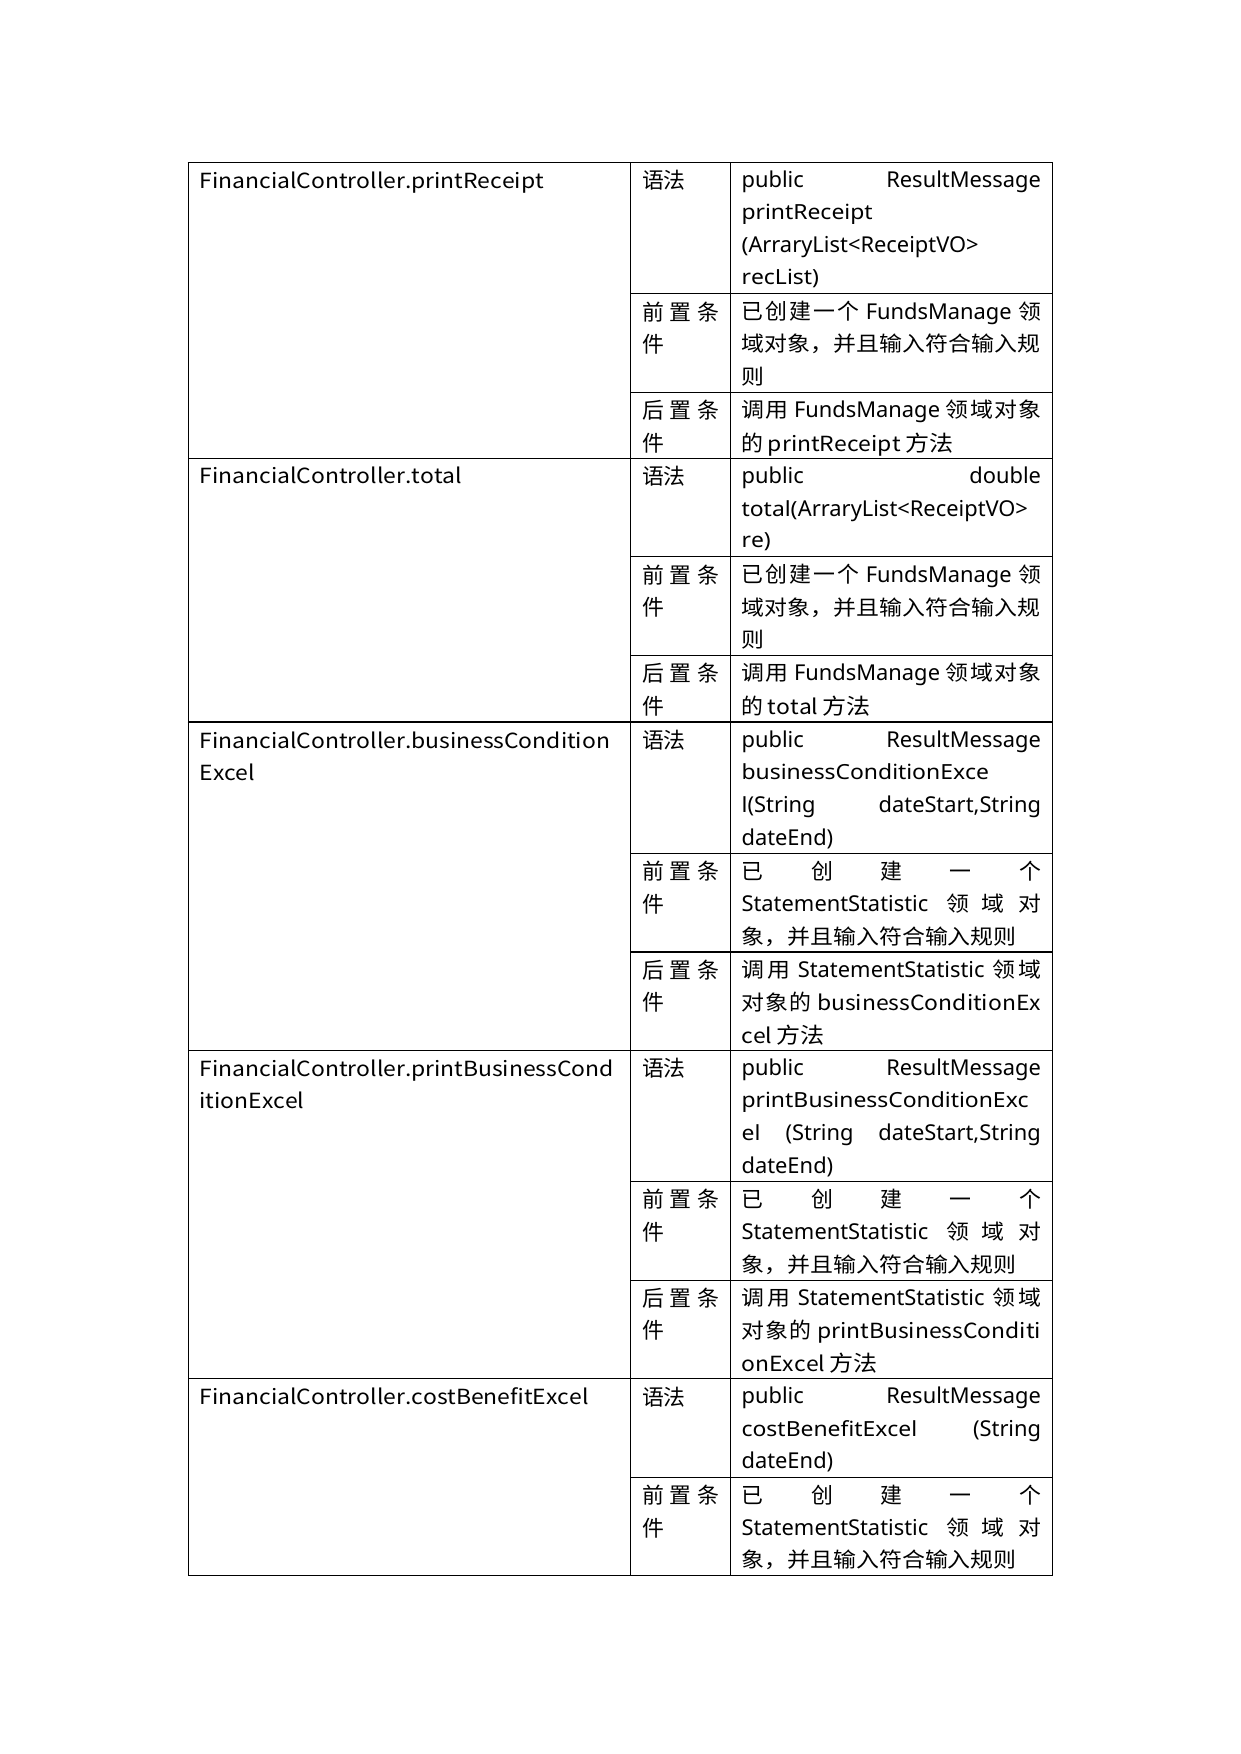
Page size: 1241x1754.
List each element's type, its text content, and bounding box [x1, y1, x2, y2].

table_cell 已创建一个StatementStatistic领域对象，并且输入符合输入规则 [731, 1478, 1052, 1575]
table_cell 前置条件 [631, 1478, 730, 1575]
table_cell 已创建一个FundsManage领域对象，并且输入符合输入规则 [731, 294, 1052, 392]
table_header 语法 [631, 723, 730, 853]
table_header FinancialController.businessConditionExcel [189, 723, 630, 1050]
table_cell 后置条件 [631, 953, 730, 1050]
table_cell 调用StatementStatistic领域对象的printBusinessConditionExcel方法 [731, 1281, 1052, 1378]
table_cell 已创建一个StatementStatistic领域对象，并且输入符合输入规则 [731, 1182, 1052, 1279]
table_cell public ResultMessage costBenefitExcel (String dateEnd) [731, 1379, 1052, 1477]
table_cell 语法 [631, 459, 730, 556]
table_cell 已创建一个FundsManage领域对象，并且输入符合输入规则 [731, 557, 1052, 655]
table_cell 调用StatementStatistic领域对象的businessConditionExcel方法 [731, 953, 1052, 1050]
table_cell FinancialController.printBusinessConditionExcel [189, 1051, 630, 1378]
table_cell FinancialController.printReceipt [189, 163, 630, 458]
table_cell 语法 [631, 1051, 730, 1181]
table_cell 后置条件 [631, 393, 730, 458]
table_cell public ResultMessage printReceipt (ArraryList<ReceiptVO> recList) [731, 163, 1052, 293]
table_cell 语法 [631, 163, 730, 293]
table_cell 调用FundsManage领域对象的total方法 [731, 656, 1052, 721]
table_cell 后置条件 [631, 1281, 730, 1378]
table_cell 前置条件 [631, 557, 730, 655]
table_cell FinancialController.total [189, 459, 630, 721]
table_header public ResultMessage businessConditionExcel(String dateStart,String dateEnd) [731, 723, 1052, 853]
table_cell 已创建一个StatementStatistic领域对象，并且输入符合输入规则 [731, 854, 1052, 951]
table_cell FinancialController.costBenefitExcel [189, 1379, 630, 1575]
table_cell public double total(ArraryList<ReceiptVO> re) [731, 459, 1052, 556]
table_cell 语法 [631, 1379, 730, 1477]
table_cell 前置条件 [631, 1182, 730, 1279]
table_cell 前置条件 [631, 294, 730, 392]
table_cell 后置条件 [631, 656, 730, 721]
table_cell 调用FundsManage领域对象的printReceipt方法 [731, 393, 1052, 458]
table_cell public ResultMessage printBusinessConditionExcel (String dateStart,String dateEnd) [731, 1051, 1052, 1181]
table_cell 前置条件 [631, 854, 730, 951]
